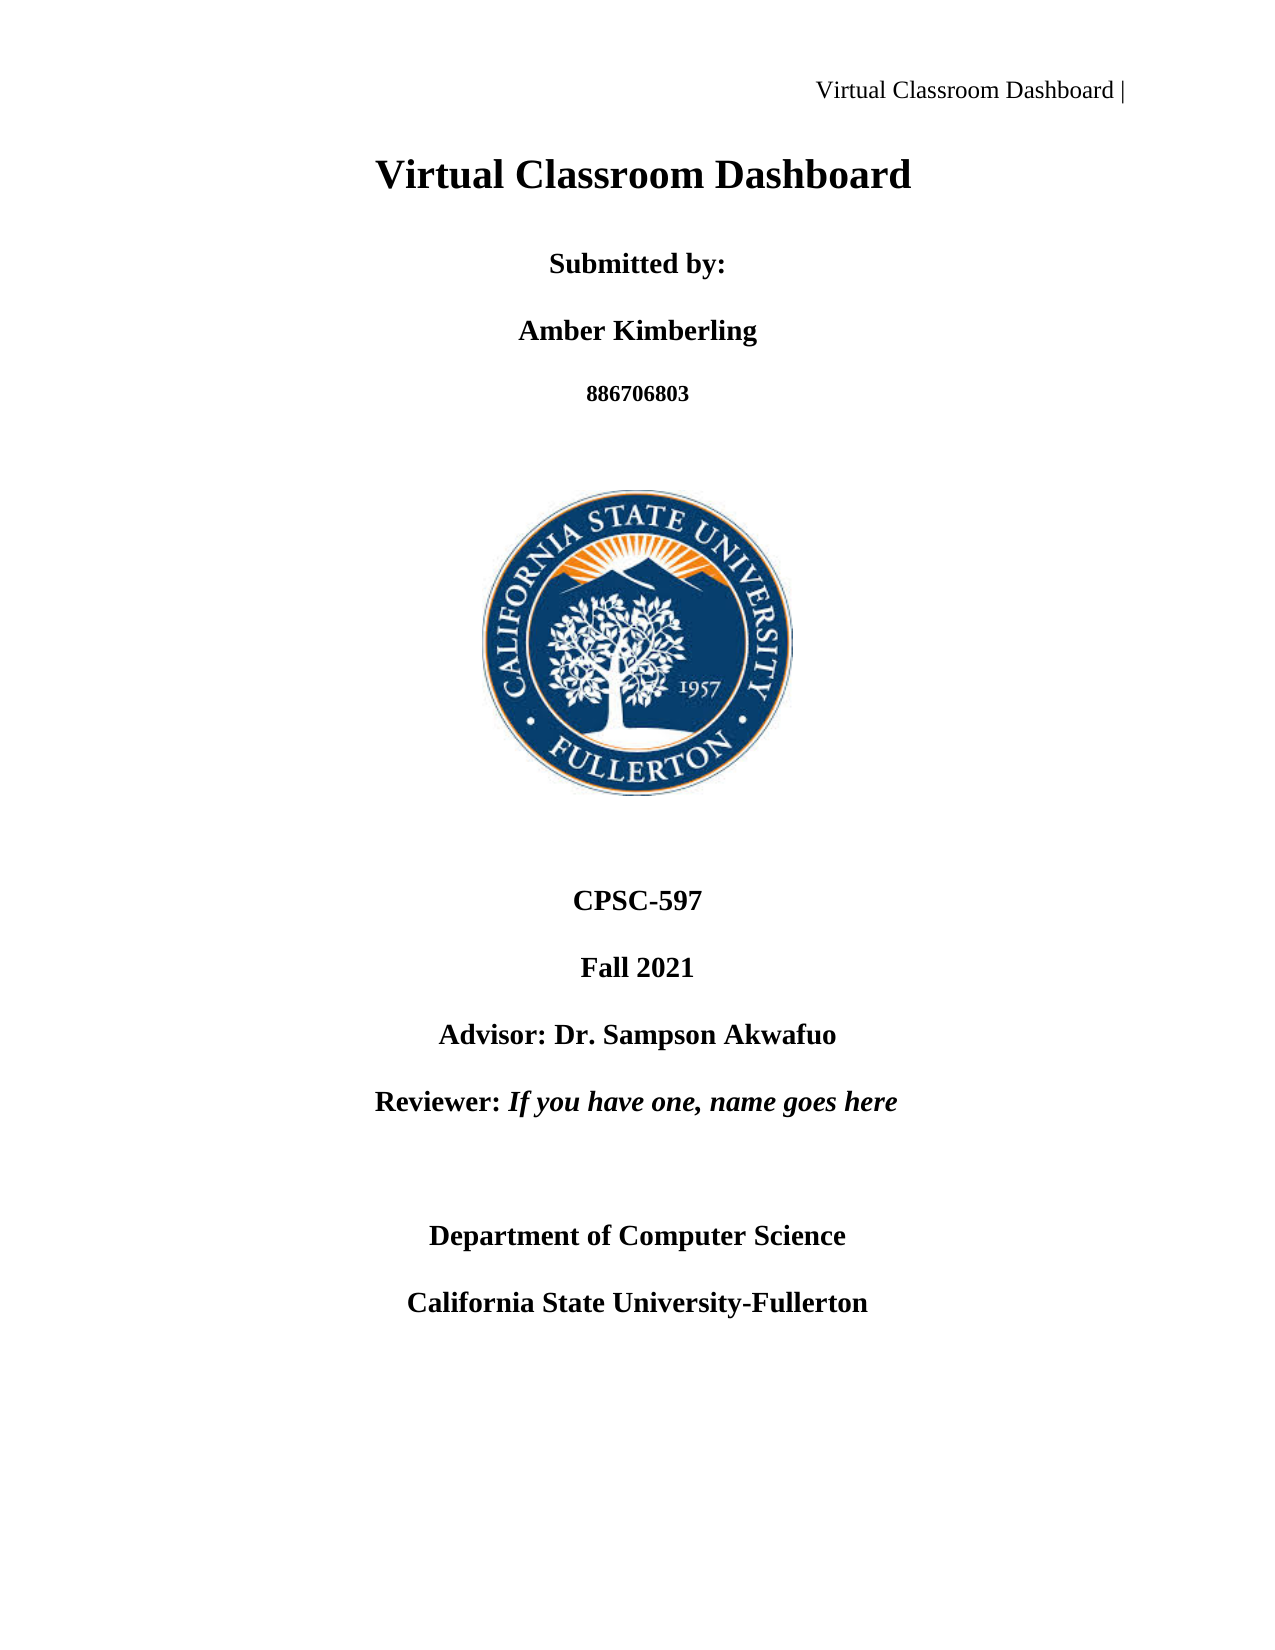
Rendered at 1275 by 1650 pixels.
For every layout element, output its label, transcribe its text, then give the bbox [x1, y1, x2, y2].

text Amber Kimberling [150, 313, 1125, 347]
text Advisor: Dr. Sampson Akwafuo [150, 1017, 1125, 1051]
text Submitted by: [150, 246, 1125, 279]
text Fall 2021 [150, 950, 1125, 984]
text 886706803 [150, 380, 1125, 406]
text California State University-Fullerton [150, 1286, 1125, 1319]
text Virtual Classroom Dashboard [150, 150, 1125, 198]
text CPSC-597 [150, 883, 1125, 917]
text Reviewer: If you have one, name goes here [150, 1084, 1125, 1118]
picture [482, 490, 793, 796]
text Department of Computer Science [150, 1218, 1125, 1252]
